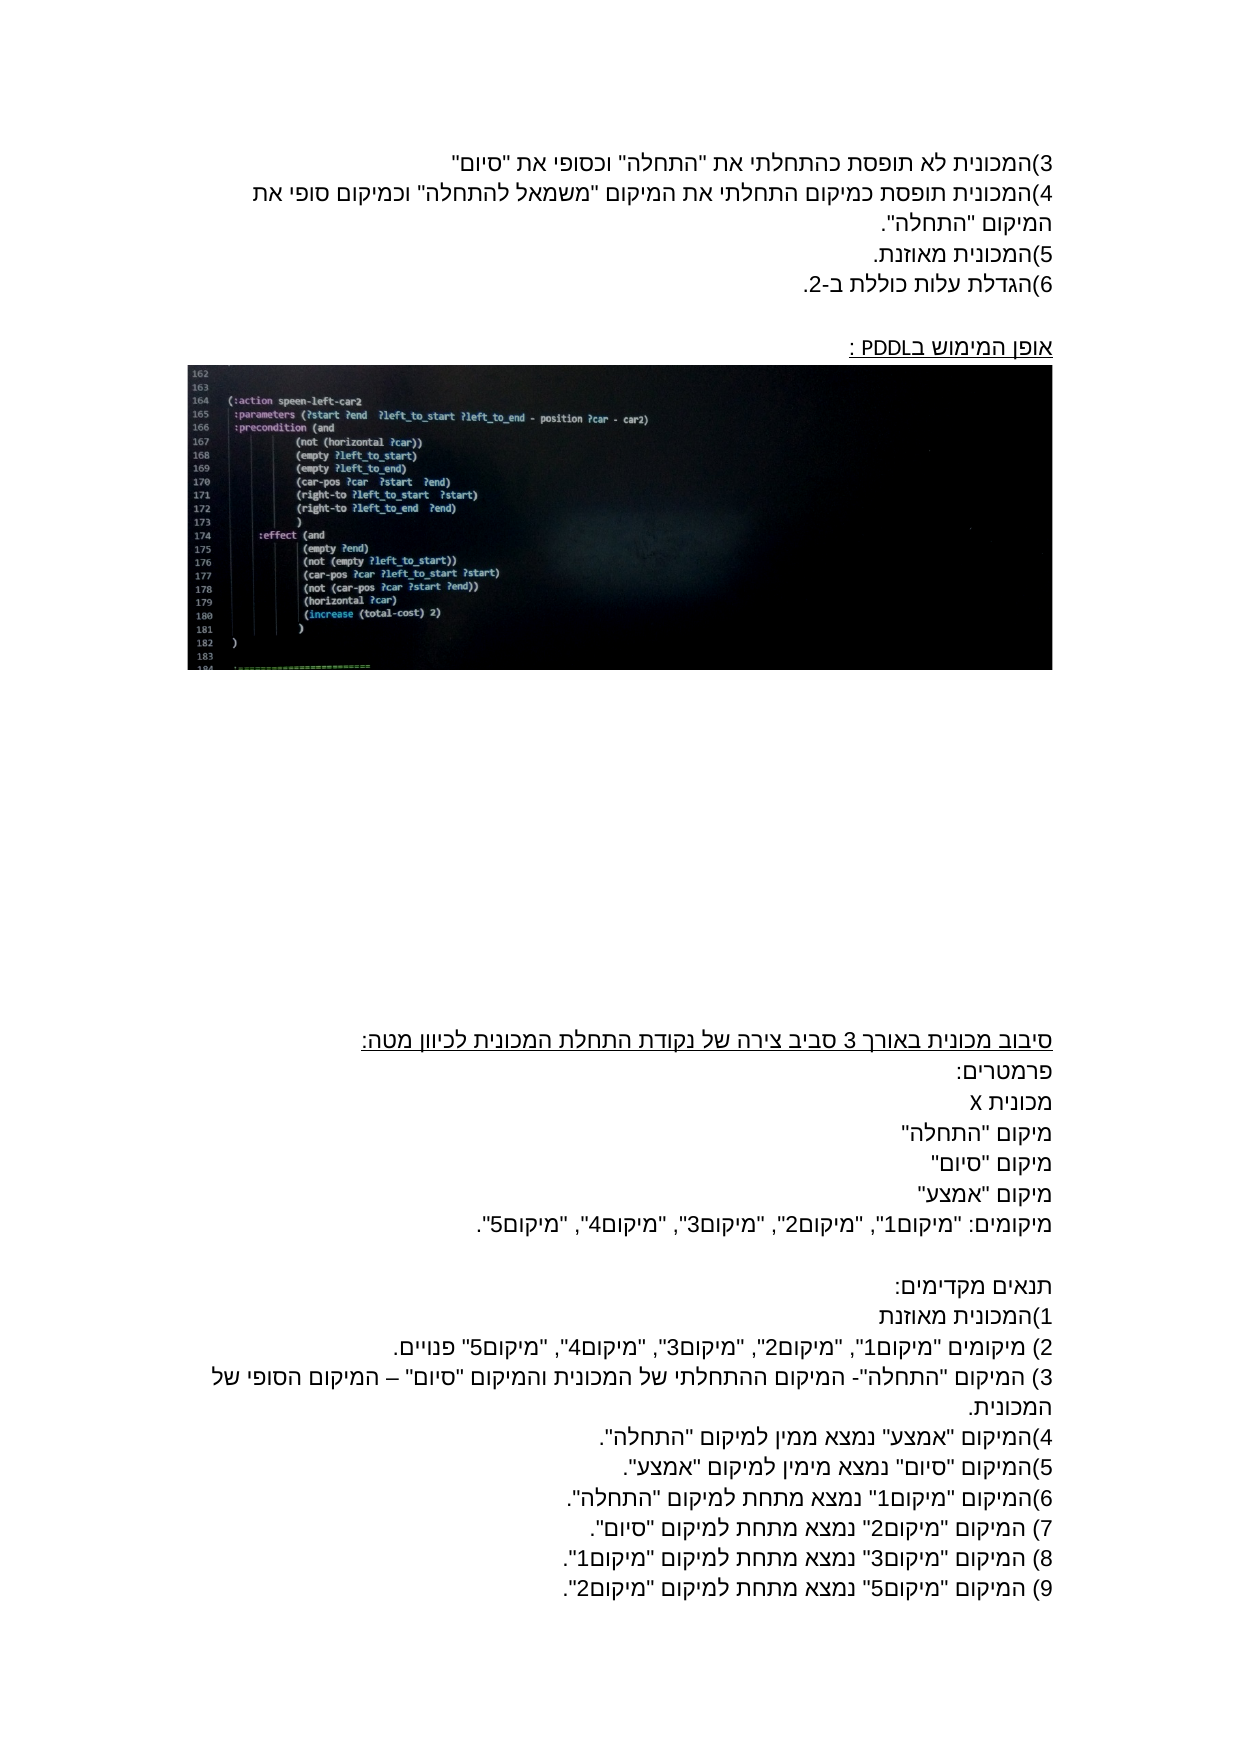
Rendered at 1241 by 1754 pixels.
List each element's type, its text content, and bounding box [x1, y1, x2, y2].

text מיקום "סיום" [187, 1150, 1053, 1177]
text מיקום "אמצע" [187, 1181, 1053, 1207]
text 4)המכונית תופסת כמיקום התחלתי את המיקום "משמאל להתחלה" וכמיקום סופי את המיקום "התחלה". [187, 180, 1053, 237]
text מיקומים: "מיקום1", "מיקום2", "מיקום3", "מיקום4", "מיקום5". [187, 1211, 1053, 1237]
text 6)המיקום "מיקום1" נמצא מתחת למיקום "התחלה". [187, 1484, 1053, 1511]
text 3)המכונית לא תופסת כהתחלתי את "התחלה" וכסופי את "סיום" [187, 150, 1053, 176]
text 9) המיקום "מיקום5" נמצא מתחת למיקום "מיקום2". [187, 1575, 1053, 1602]
text 5)המיקום "סיום" נמצא מימין למיקום "אמצע". [187, 1454, 1053, 1481]
text 3) המיקום "התחלה"- המיקום ההתחלתי של המכונית והמיקום "סיום" – המיקום הסופי של המכונית. [187, 1364, 1053, 1420]
text 1)המכונית מאוזנת [187, 1303, 1053, 1330]
text מכונית X [187, 1088, 1053, 1116]
text 4)המיקום "אמצע" נמצא ממין למיקום "התחלה". [187, 1424, 1053, 1451]
text מיקום "התחלה" [187, 1120, 1053, 1146]
text 8) המיקום "מיקום3" נמצא מתחת למיקום "מיקום1". [187, 1545, 1053, 1571]
text פרמטרים: [187, 1058, 1053, 1084]
text 7) המיקום "מיקום2" נמצא מתחת למיקום "סיום". [187, 1515, 1053, 1541]
text 2) מיקומים "מיקום1", "מיקום2", "מיקום3", "מיקום4", "מיקום5" פנויים. [187, 1333, 1053, 1360]
text אופן המימוש בPDDL : [187, 333, 1053, 361]
text 6)הגדלת עלות כוללת ב-2. [187, 271, 1053, 297]
text 5)המכונית מאוזנת. [187, 241, 1053, 267]
text תנאים מקדימים: [187, 1273, 1053, 1299]
text סיבוב מכונית באורך 3 סביב צירה של נקודת התחלת המכונית לכיוון מטה: [187, 1027, 1053, 1054]
